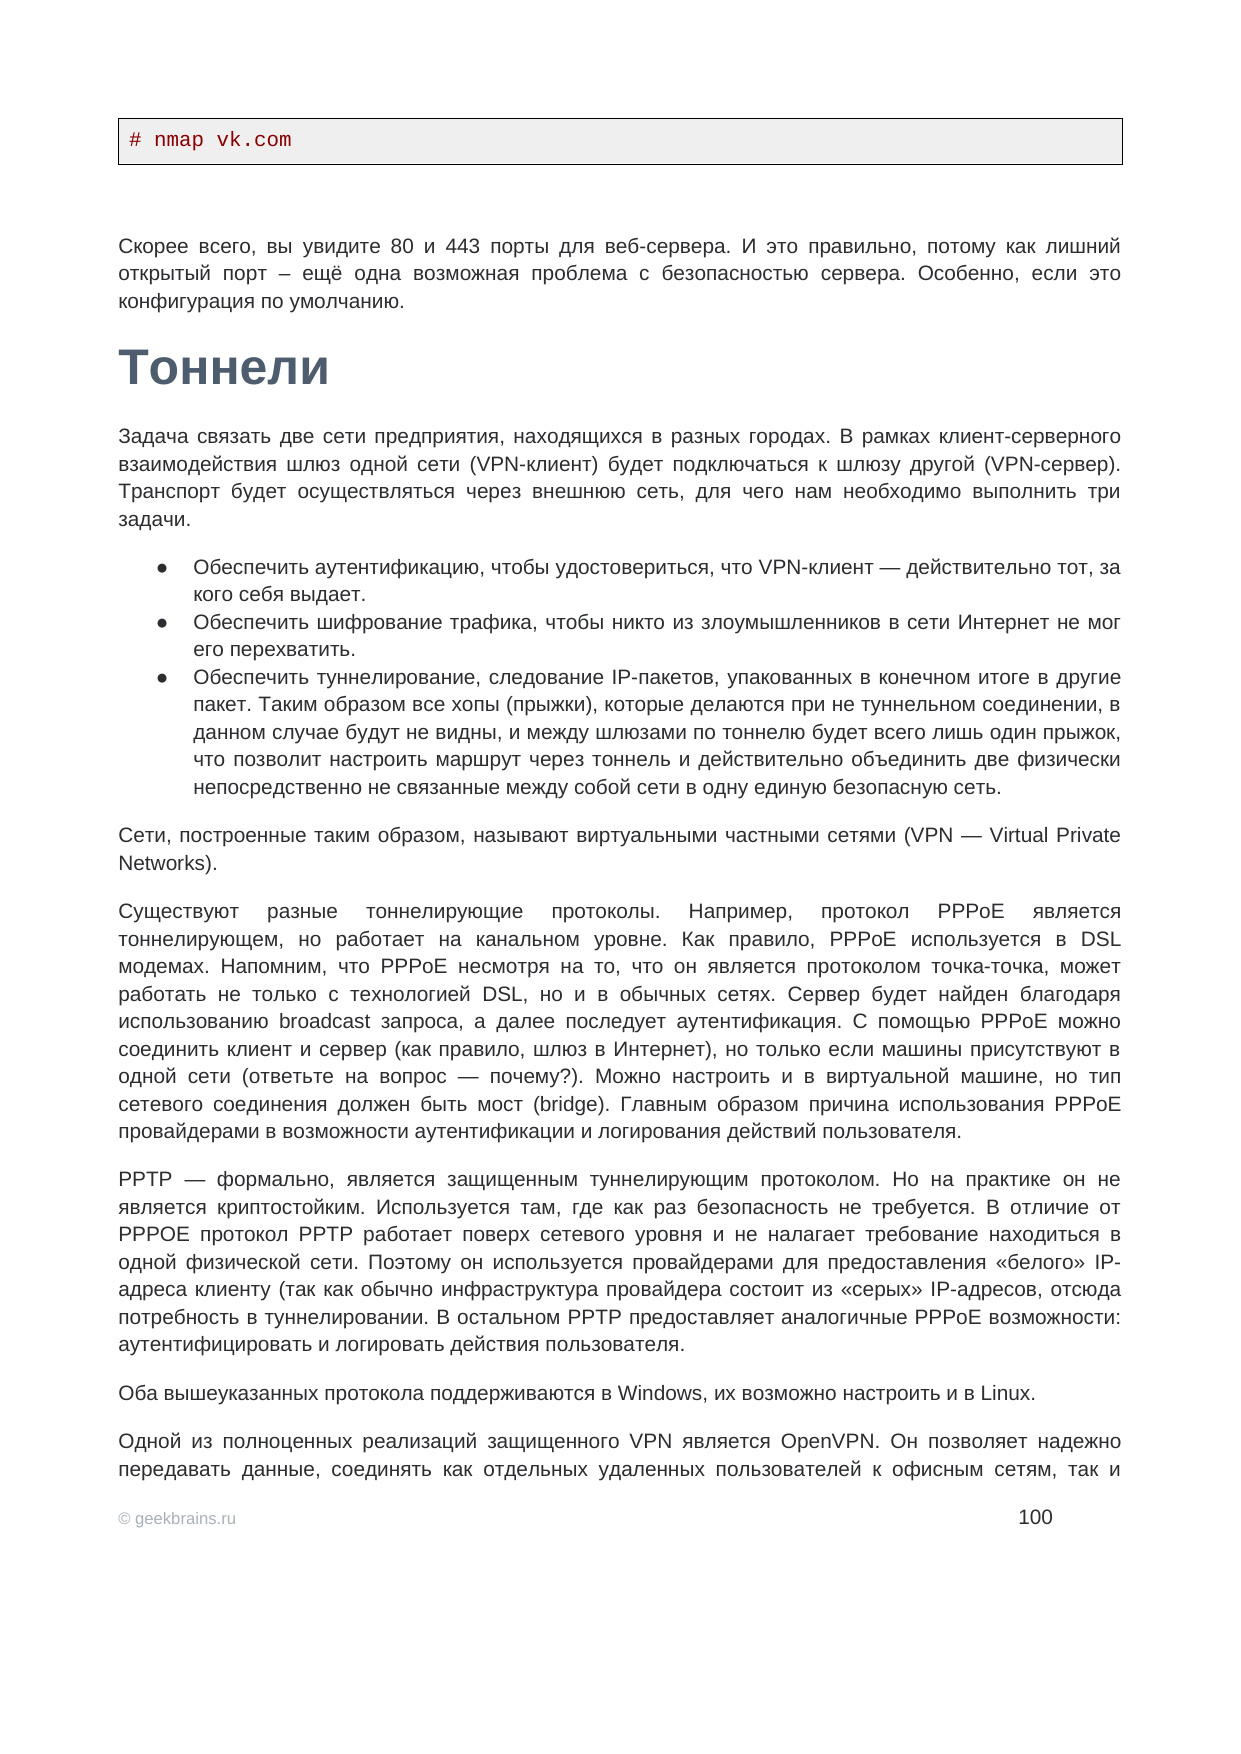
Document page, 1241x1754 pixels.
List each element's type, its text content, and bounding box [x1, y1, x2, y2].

list Обеспечить туннелирование, следование IP-пакетов, упакованных в конечном итоге в другие пакет. Таким образом все хопы (прыжки), которые делаются при не туннельном соединении, в данном случае будут не видны, и между шлюзами по тоннелю будет всего лишь один прыжок, что позволит настроить маршрут через тоннель и действительно объединить две физически непосредственно не связанные между собой сети в одну единую безопасную сеть. [156, 665, 1122, 799]
list Обеспечить аутентификацию, чтобы удостовериться, что VPN-клиент — действительно тот, за кого себя выдает. [156, 555, 1122, 606]
table_header # nmap vk.com [119, 119, 1122, 163]
text Оба вышеуказанных протокола поддерживаются в Windows, их возможно настроить и в Linux. [118, 1381, 1122, 1404]
text Скорее всего, вы увидите 80 и 443 порты для веб-сервера. И это правильно, потому как лишний открытый порт – ещё одна возможная проблема с безопасностью сервера. Особенно, если это конфигурация по умолчанию. [118, 234, 1122, 313]
subtitle Тоннели [118, 337, 1122, 394]
text Существуют разные тоннелирующие протоколы. Например, протокол PPPoE является тоннелирующем, но работает на канальном уровне. Как правило, PPPoE используется в DSL модемах. Напомним, что PPPoE несмотря на то, что он является протоколом точка-точка, может работать не только с технологией DSL, но и в обычных сетях. Сервер будет найден благодаря использованию broadcast запроса, а далее последует аутентификация. С помощью PPPoE можно соединить клиент и сервер (как правило, шлюз в Интернет), но только если машины присутствуют в одной сети (ответьте на вопрос — почему?). Можно настроить и в виртуальной машине, но тип сетевого соединения должен быть мост (bridge). Главным образом причина использования PPPoE провайдерами в возможности аутентификации и логирования действий пользователя. [118, 899, 1122, 1143]
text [118, 1429, 1122, 1480]
text Задача связать две сети предприятия, находящихся в разных городах. В рамках клиент-серверного взаимодействия шлюз одной сети (VPN-клиент) будет подключаться к шлюзу другой (VPN-сервер). Транспорт будет осуществляться через внешнюю сеть, для чего нам необходимо выполнить три задачи. [118, 424, 1122, 530]
text Сети, построенные таким образом, называют виртуальными частными сетями (VPN — Virtual Private Networks). [118, 823, 1122, 874]
text PPTP — формально, является защищенным туннелирующим протоколом. Но на практике он не является криптостойким. Используется там, где как раз безопасность не требуется. В отличие от PPPOE протокол PPTP работает поверх сетевого уровня и не налагает требование находиться в одной физической сети. Поэтому он используется провайдерами для предоставления «белого» IP-адреса клиенту (так как обычно инфраструктура провайдера состоит из «серых» IP-адресов, отсюда потребность в туннелировании. В остальном PPTP предоставляет аналогичные PPPoE возможности: аутентифицировать и логировать действия пользователя. [118, 1167, 1122, 1356]
list Обеспечить шифрование трафика, чтобы никто из злоумышленников в сети Интернет не мог его перехватить. [156, 610, 1122, 661]
